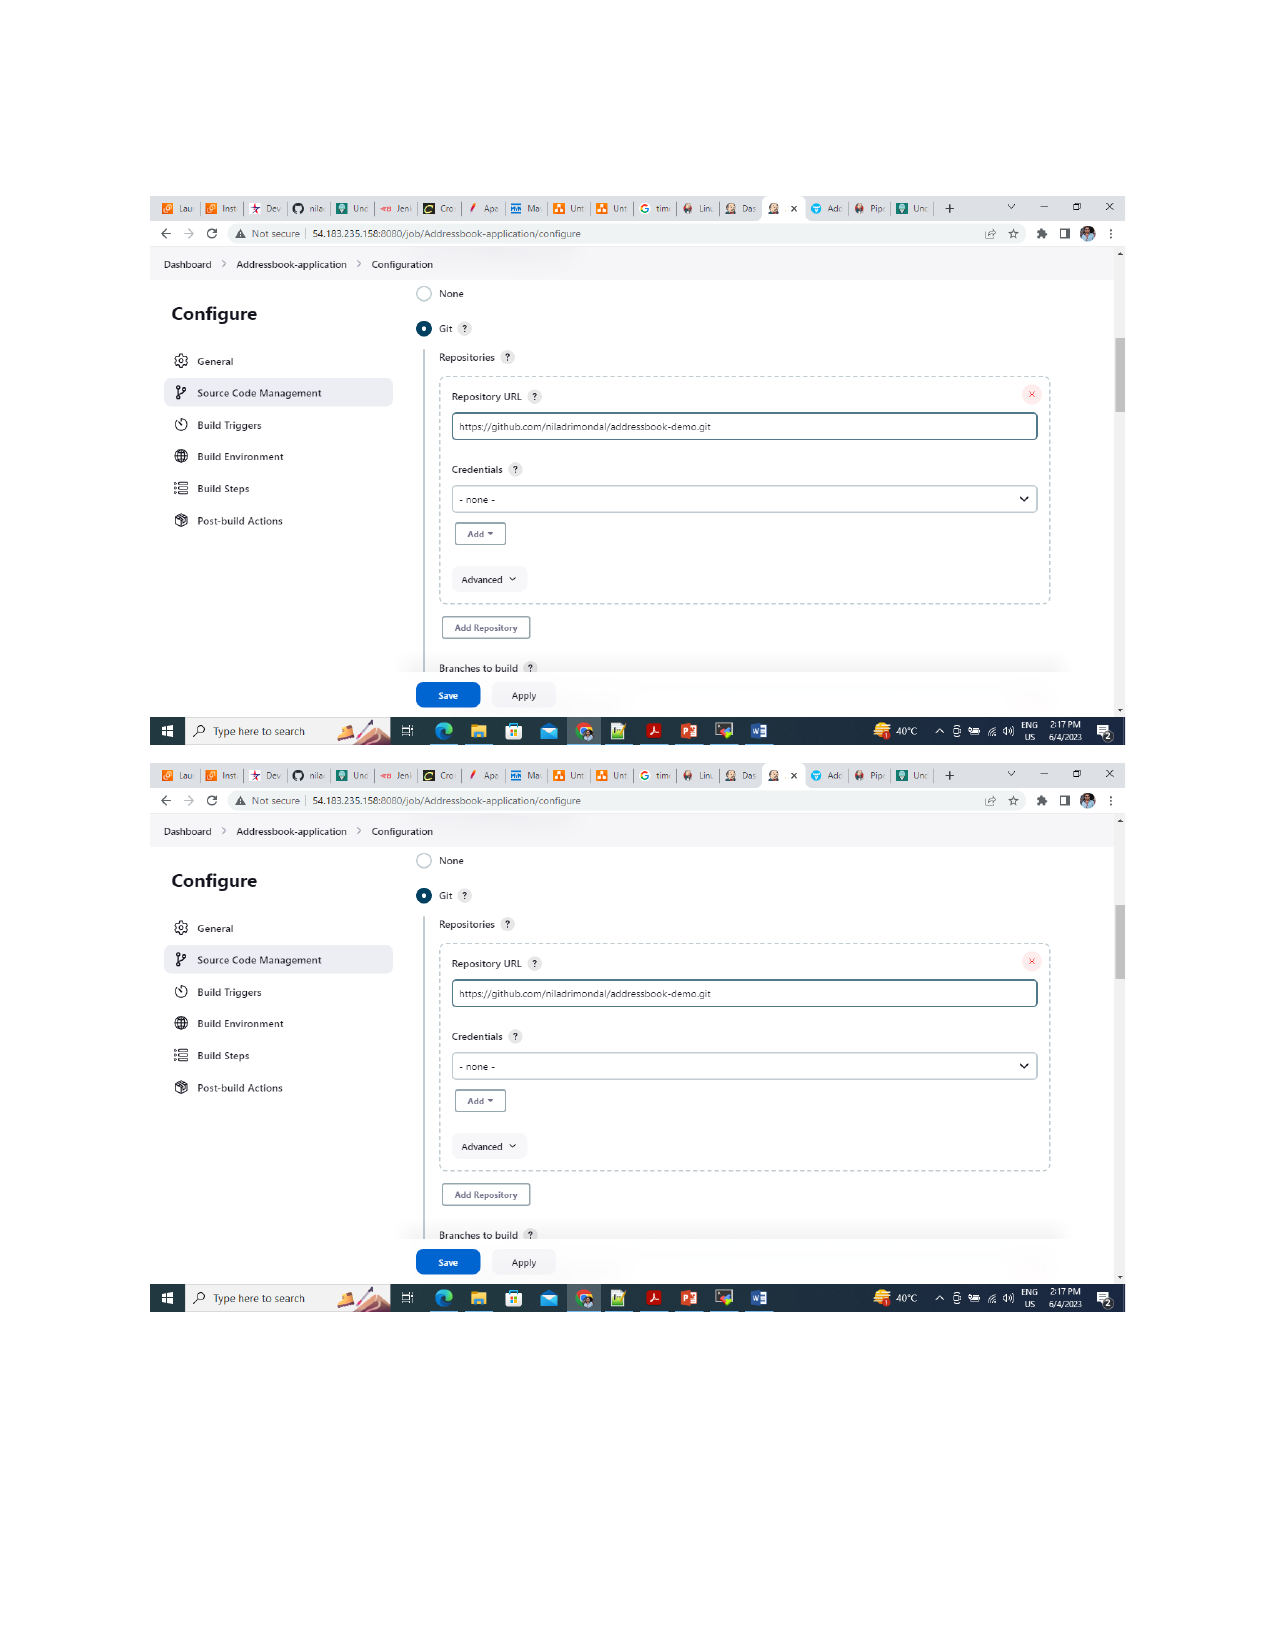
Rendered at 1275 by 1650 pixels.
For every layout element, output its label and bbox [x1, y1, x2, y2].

picture [150, 196, 1125, 745]
picture [150, 763, 1125, 1312]
